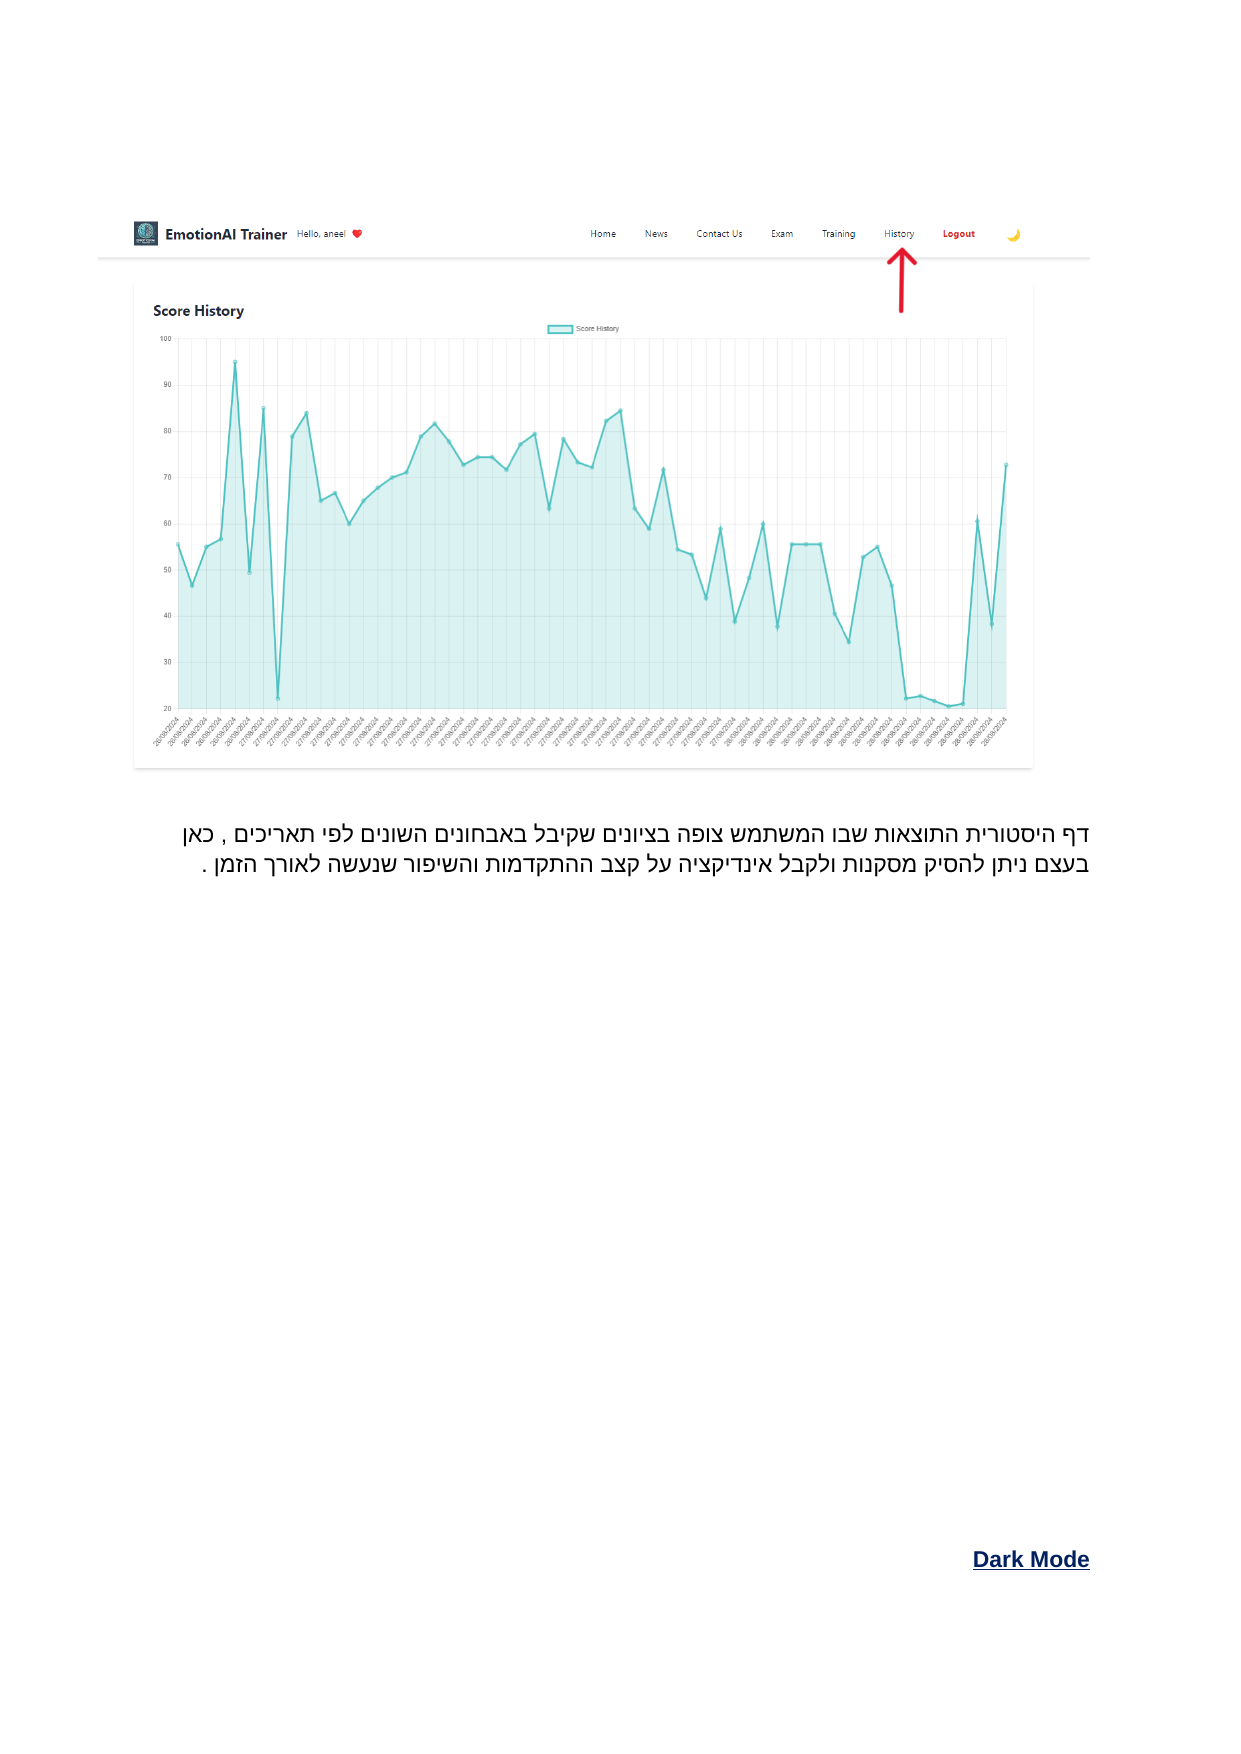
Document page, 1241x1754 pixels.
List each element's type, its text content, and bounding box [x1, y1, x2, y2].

text דף היסטורית התוצאות שבו המשתמש צופה בציונים שקיבל באבחונים השונים לפי תאריכים , כאן בעצם ניתן להסיק מסקנות ולקבל אינדיקציה על קצב ההתקדמות והשיפור שנעשה לאורך הזמן . [150, 821, 1090, 877]
text Dark Mode [150, 1546, 1090, 1572]
picture [97, 210, 1090, 787]
